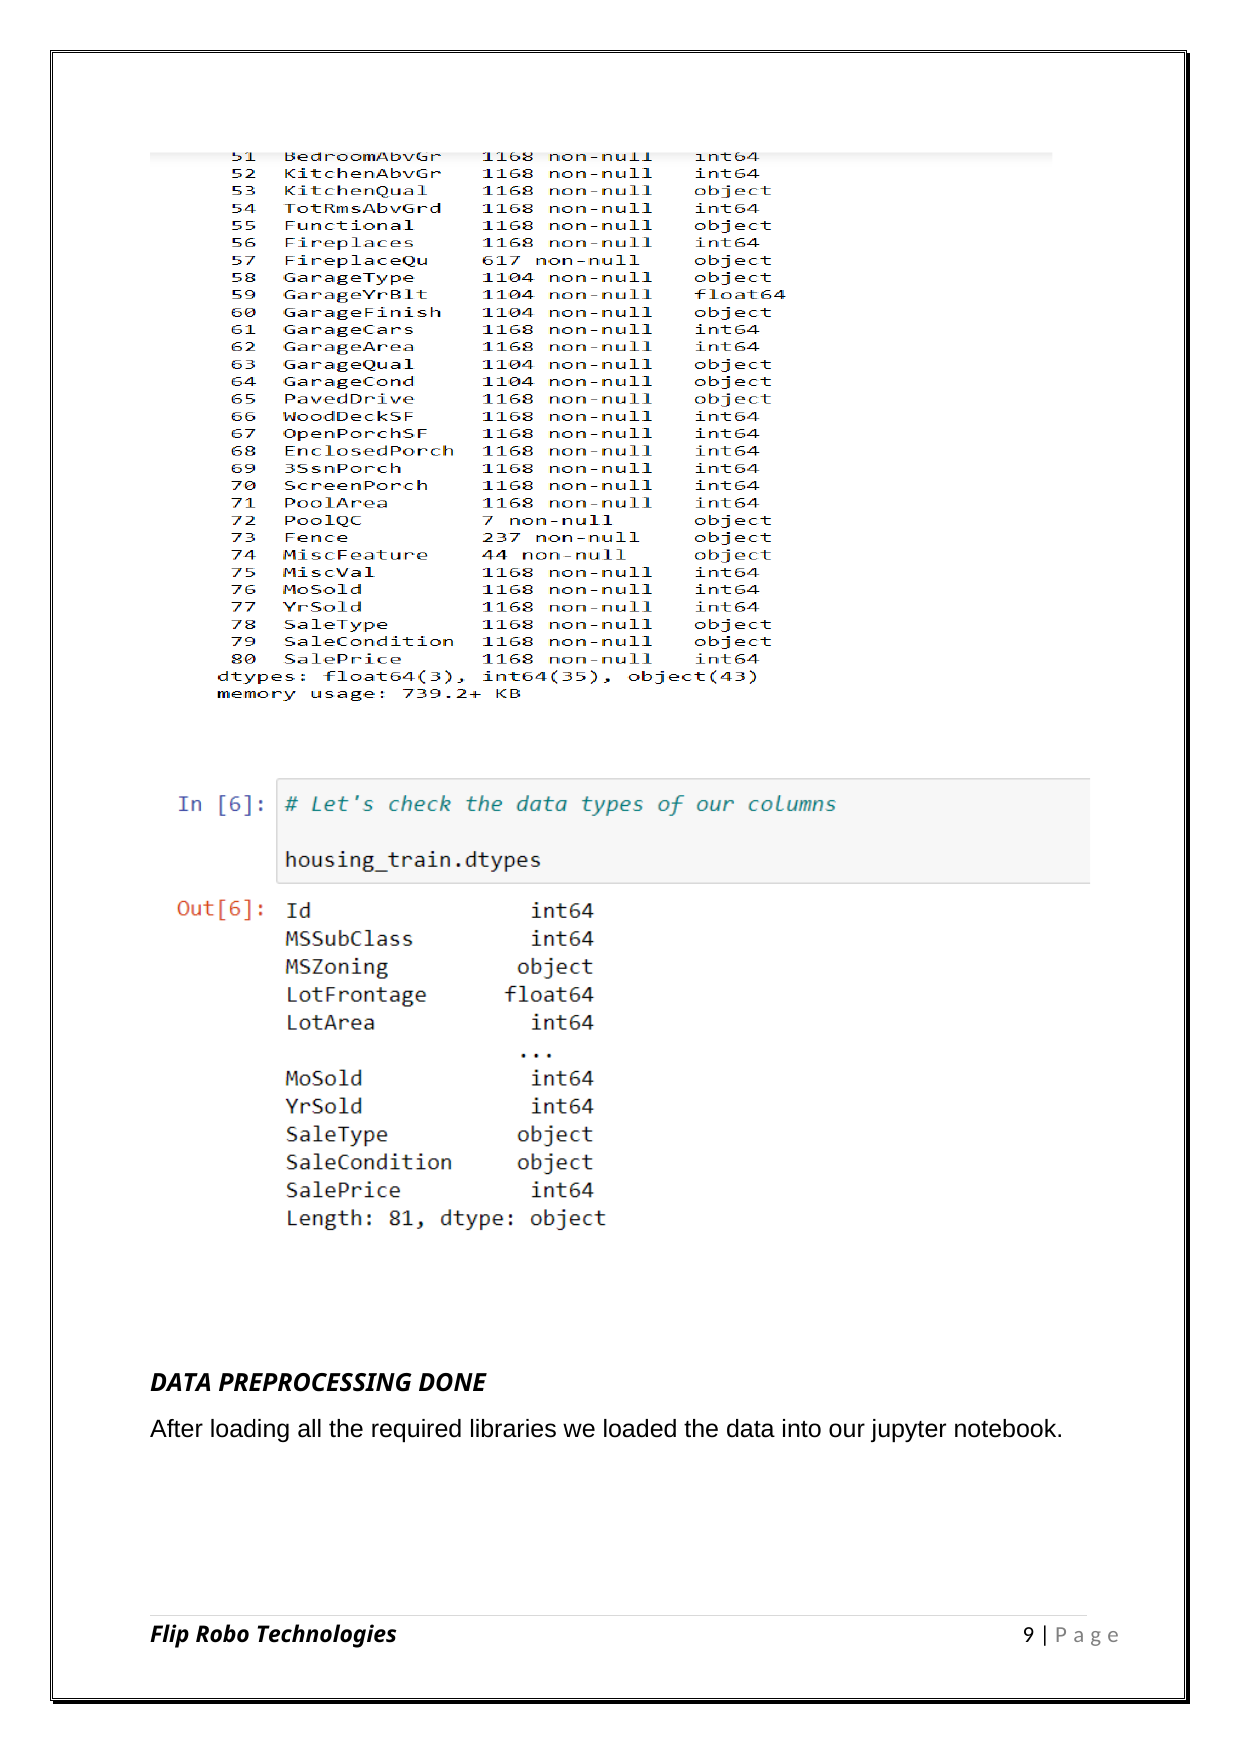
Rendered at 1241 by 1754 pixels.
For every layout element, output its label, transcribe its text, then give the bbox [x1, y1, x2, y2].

text After loading all the required libraries we loaded the data into our jupyter notebook. [150, 1413, 1087, 1442]
picture [150, 150, 1053, 706]
picture [150, 771, 1091, 1286]
subtitle DATA PREPROCESSING DONE [150, 1364, 1087, 1398]
